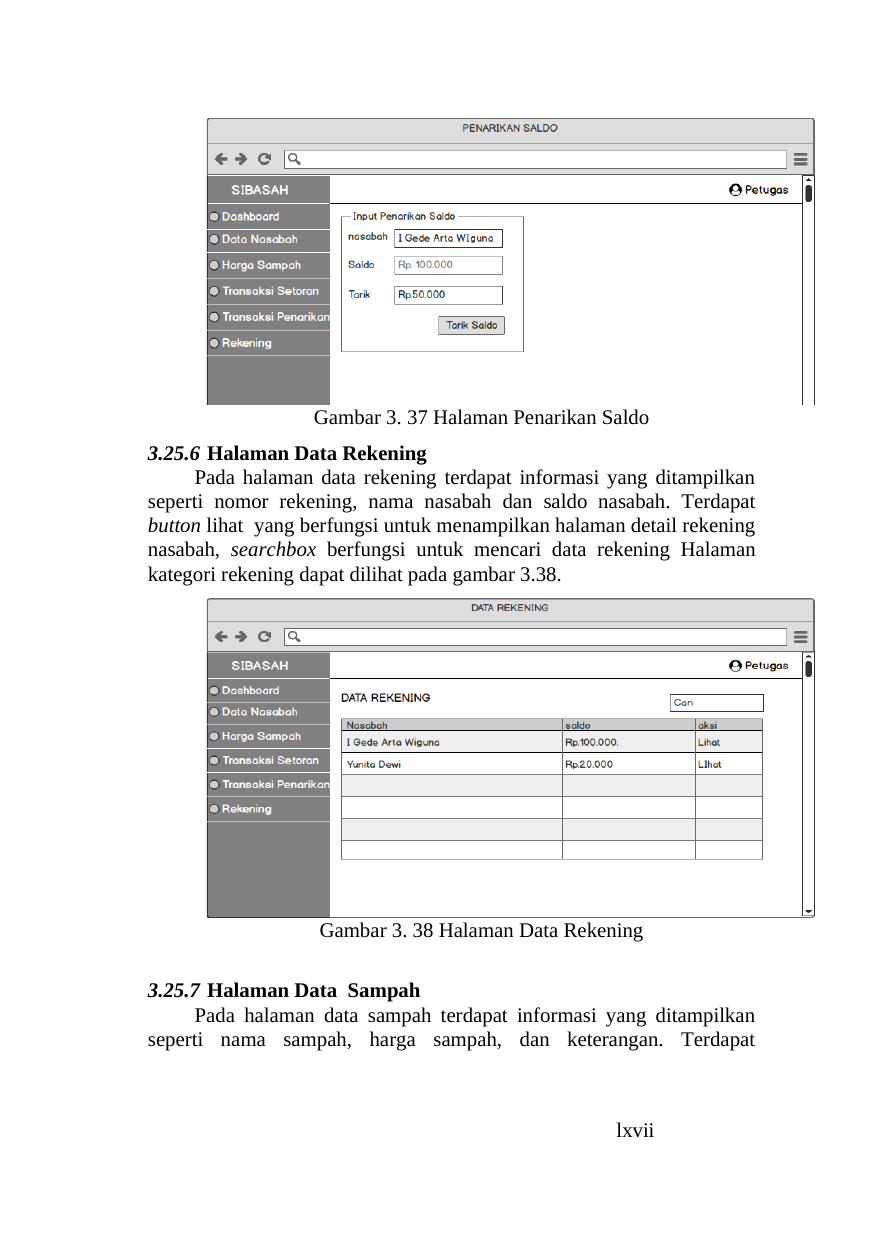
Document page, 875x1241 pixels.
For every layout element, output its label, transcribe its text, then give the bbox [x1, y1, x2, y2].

picture [206, 598, 815, 918]
picture [206, 118, 815, 405]
text Pada halaman data rekening terdapat informasi yang ditampilkan seperti nomor rekening, nama nasabah dan saldo nasabah. Terdapat button lihat yang berfungsi untuk menampilkan halaman detail rekening nasabah, searchbox berfungsi untuk mencari data rekening Halaman kategori rekening dapat dilihat pada gambar 3.38. [148, 465, 756, 586]
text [148, 1002, 756, 1051]
text Halaman Data Rekening [148, 441, 756, 465]
text Halaman Data Sampah [148, 978, 756, 1002]
